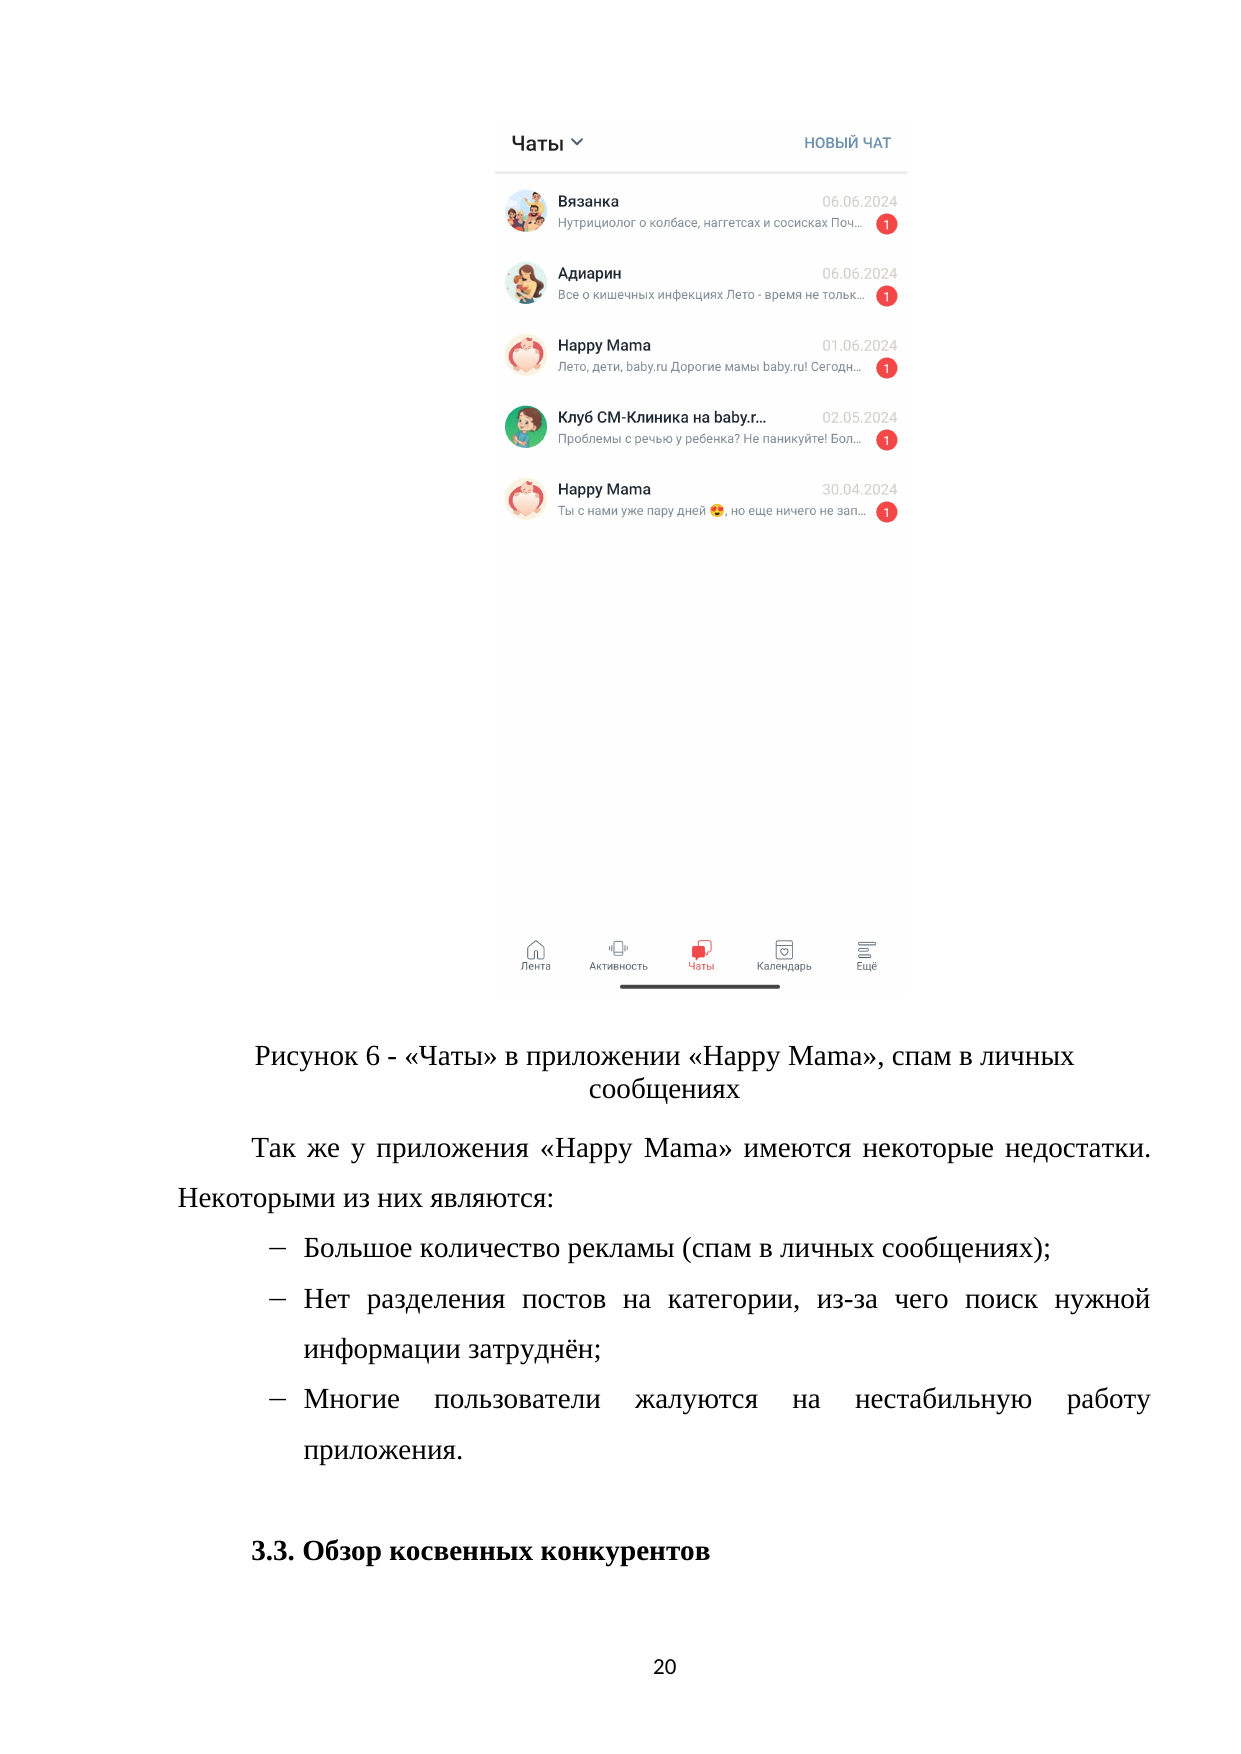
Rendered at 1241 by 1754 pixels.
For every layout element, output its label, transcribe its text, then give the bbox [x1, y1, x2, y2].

text «Чаты» в приложении «Happy Mama», спам в личных сообщениях [177, 1038, 1152, 1105]
text Так же у приложения «Happy Mama» имеются некоторые недостатки. Некоторыми из них являются: [177, 1130, 1152, 1214]
text Многие пользователи жалуются на нестабильную работу приложения. [266, 1382, 1152, 1466]
picture [494, 118, 908, 996]
text Нет разделения постов на категории, из-за чего поиск нужной информации затруднён; [266, 1281, 1152, 1365]
text Обзор косвенных конкурентов [251, 1533, 1152, 1566]
text Большое количество рекламы (спам в личных сообщениях); [266, 1230, 1152, 1264]
